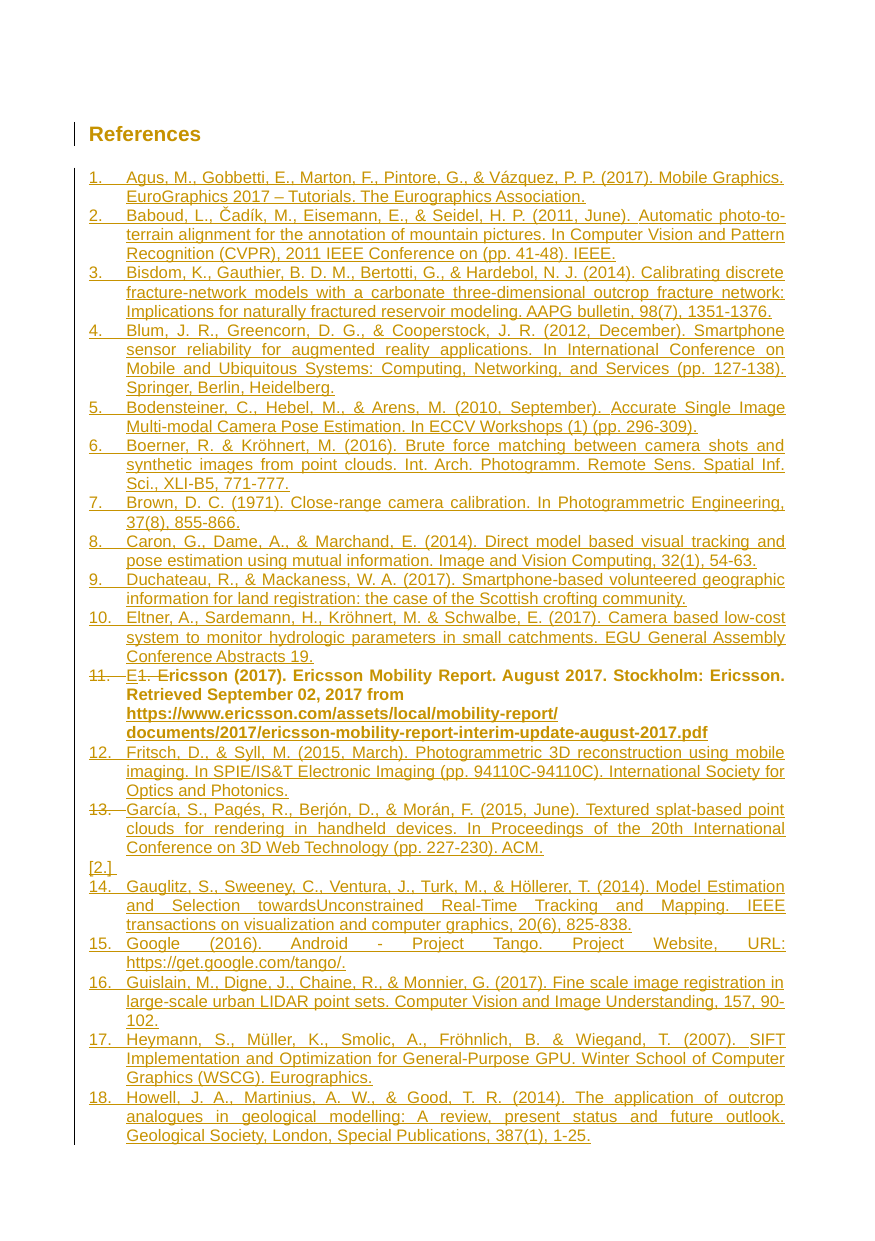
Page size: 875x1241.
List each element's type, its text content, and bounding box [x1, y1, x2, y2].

text References [89, 122, 785, 146]
list ricsson (2017). Ericsson Mobility Report. August 2017. Stockholm: Ericsson. Retrieved September 02, 2017 from [89, 666, 785, 704]
list https://www.ericsson.com/assets/local/mobility-report/ documents/2017/ericsson-mobility-report-interim-update-august-2017.pdf [126, 704, 785, 742]
